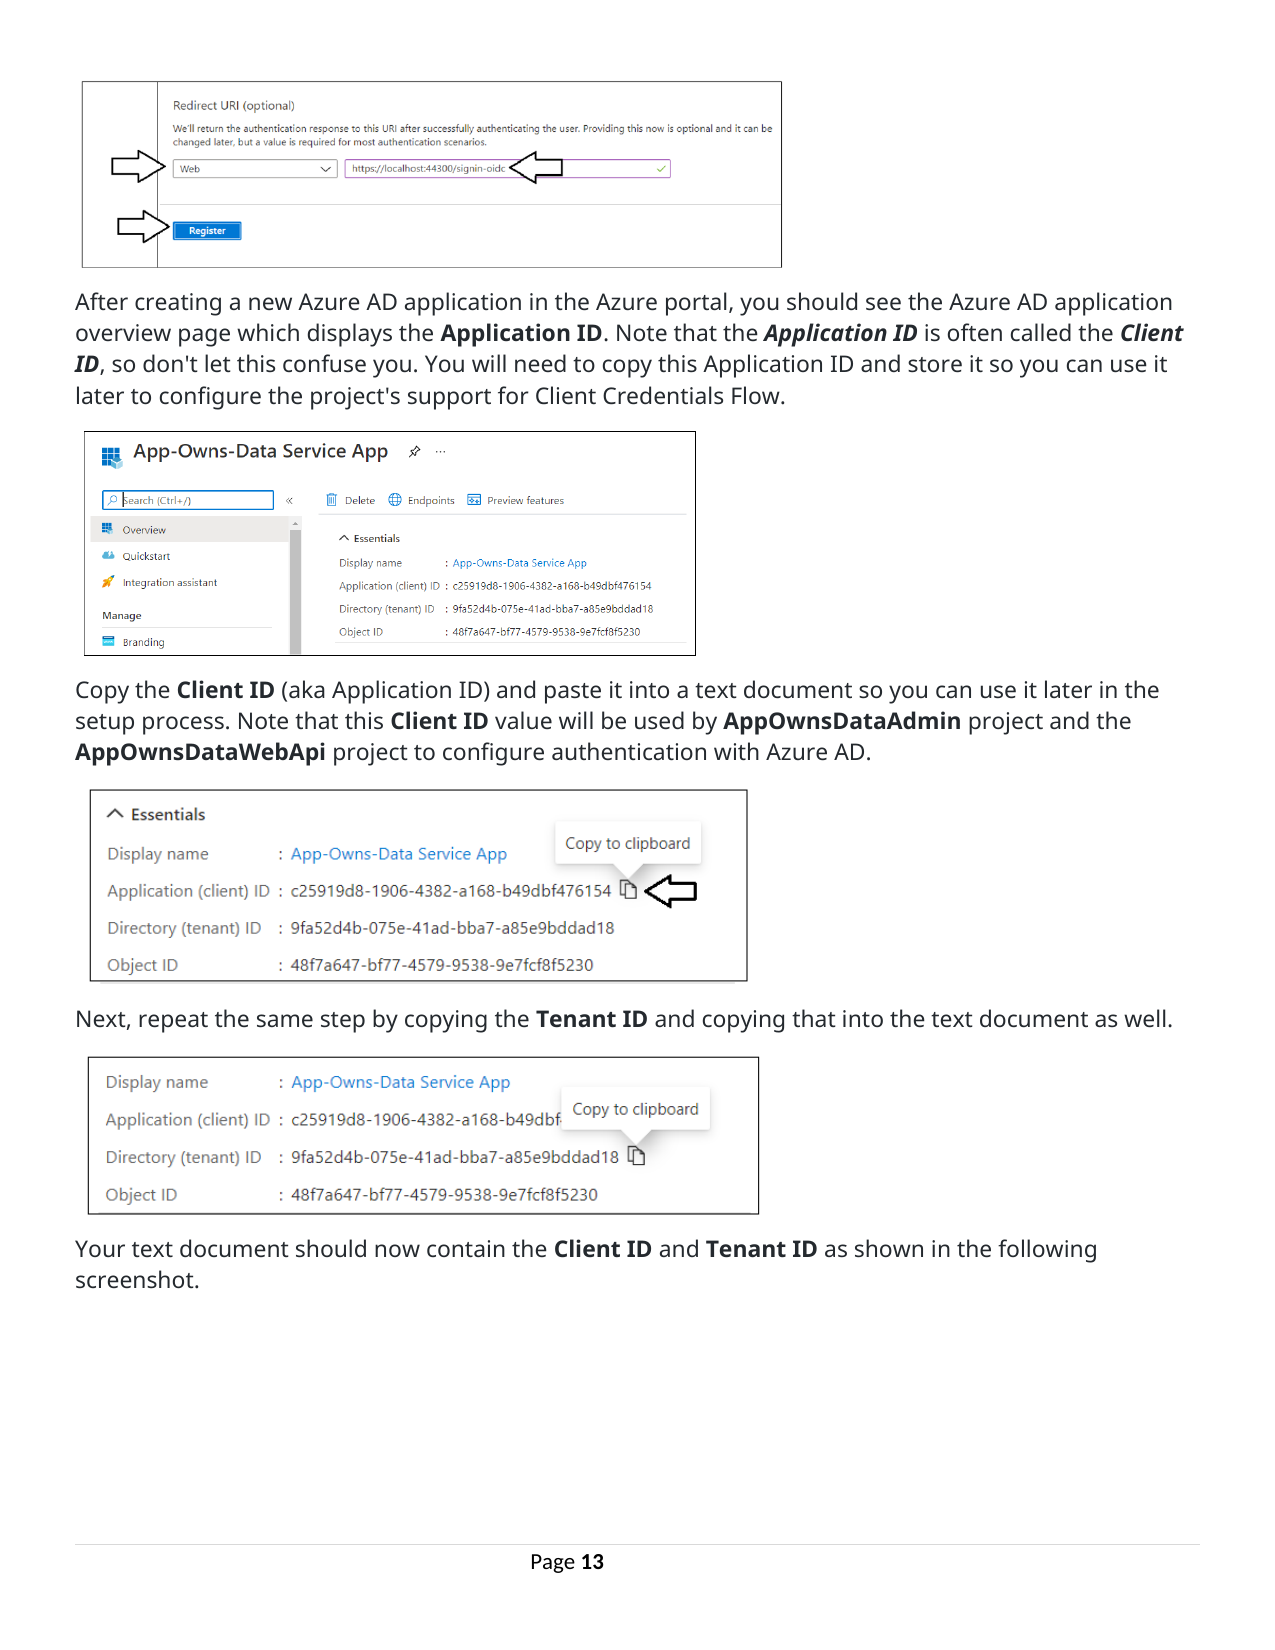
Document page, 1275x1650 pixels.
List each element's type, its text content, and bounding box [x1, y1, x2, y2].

text Your text document should now contain the Client ID and Tenant ID as shown in the following screenshot. [75, 1233, 1200, 1295]
text Copy the Client ID (aka Application ID) and paste it into a text document so you can use it later in the setup process. Note that this Client ID value will be used by AppOwnsDataAdmin project and the AppOwnsDataWebApi project to configure authentication with Azure AD. [75, 674, 1200, 768]
picture [75, 75, 785, 274]
text After creating a new Azure AD application in the Azure portal, you should see the Azure AD application overview page which displays the Application ID. Note that the Application ID is often called the Client ID, so don't let this confuse you. You will need to copy this Application ID and store it so you can use it later to configure the project's support for Client Credentials Flow. [75, 286, 1200, 411]
picture [75, 1046, 772, 1221]
picture [75, 423, 704, 662]
text Next, repeat the same step by copying the Tenant ID and copying that into the text document as well. [75, 1003, 1200, 1034]
picture [75, 780, 756, 991]
